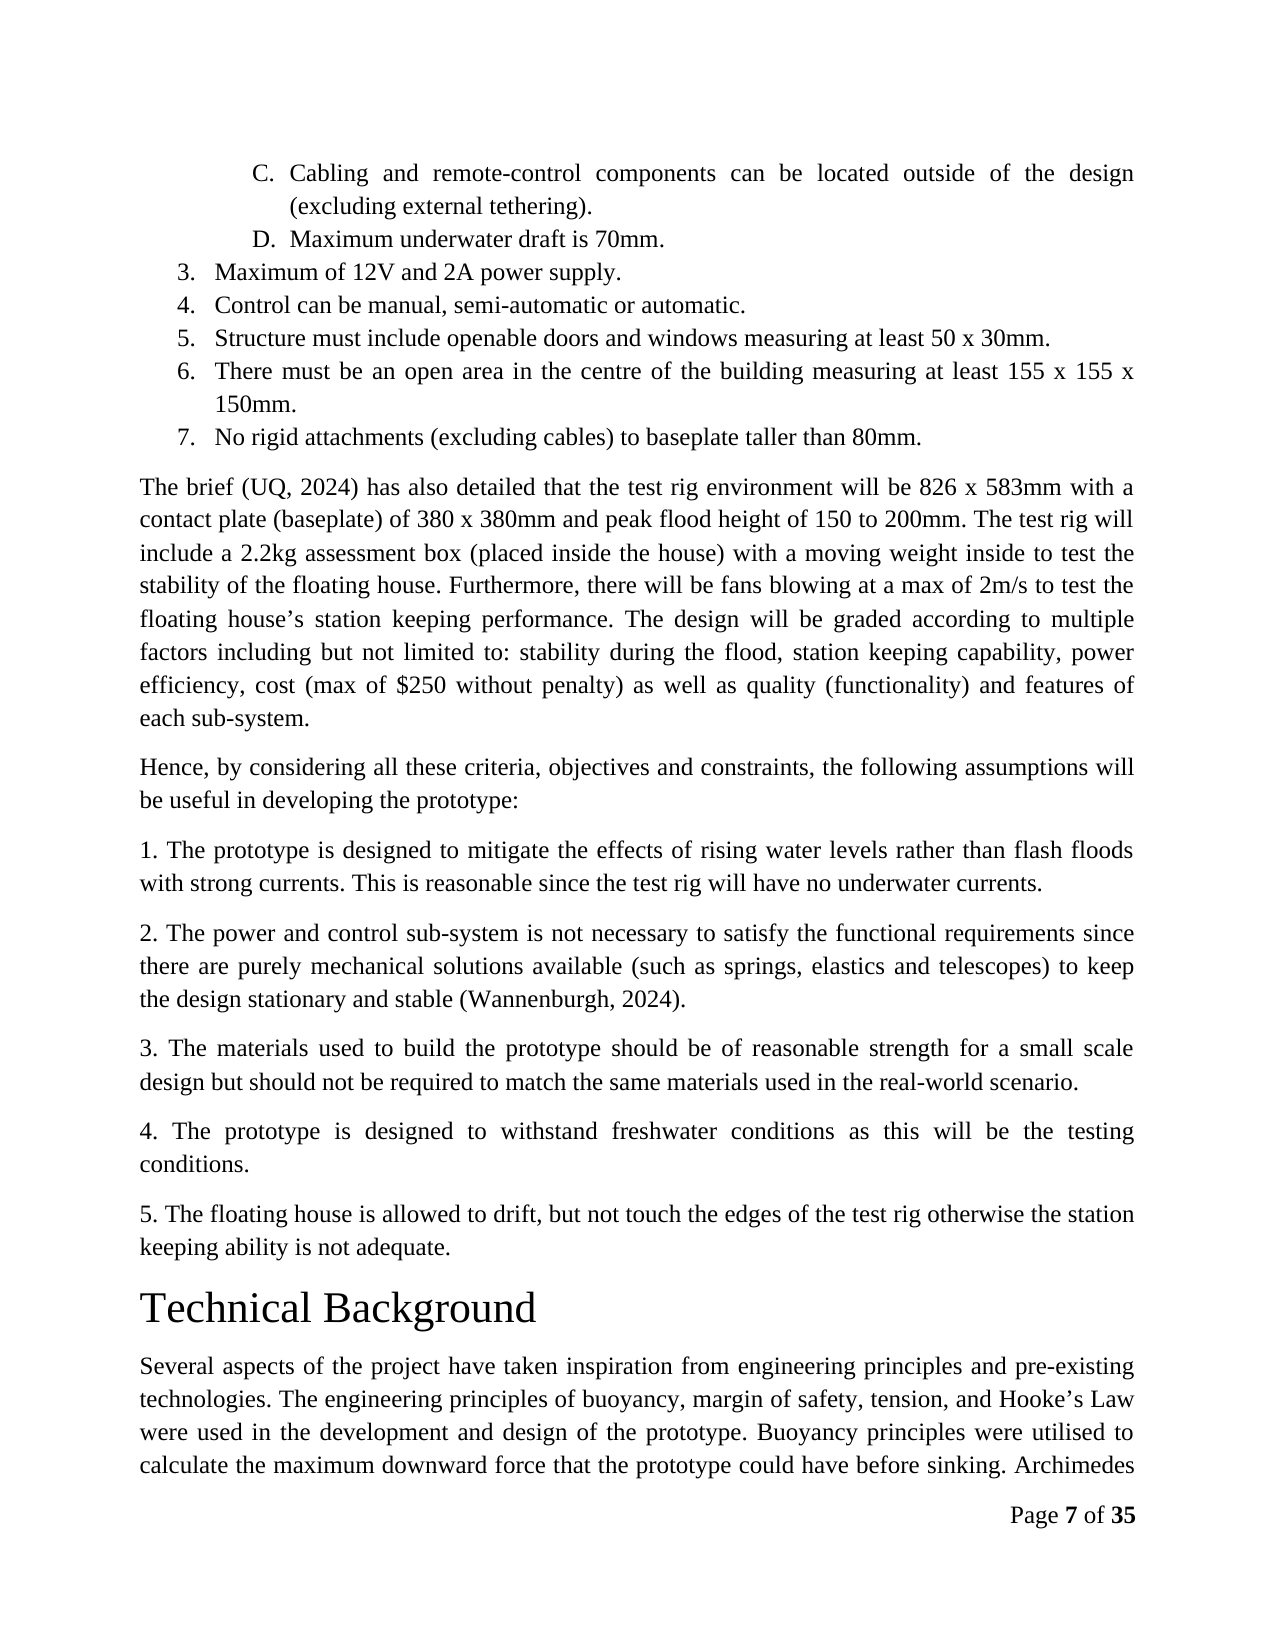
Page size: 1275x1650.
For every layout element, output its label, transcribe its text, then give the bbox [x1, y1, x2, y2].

list Control can be manual, semi-automatic or automatic. [177, 290, 1136, 318]
text 5. The floating house is allowed to drift, but not touch the edges of the test rig otherwise the station keeping ability is not adequate. [139, 1199, 1136, 1261]
list Maximum of 12V and 2A power supply. [177, 257, 1136, 286]
text The brief (UQ, 2024) has also detailed that the test rig environment will be 826 x 583mm with a contact plate (baseplate) of 380 x 380mm and peak flood height of 150 to 200mm. The test rig will include a 2.2kg assessment box (placed inside the house) with a moving weight inside to test the stability of the floating house. Furthermore, there will be fans blowing at a max of 2m/s to test the floating house’s station keeping performance. The design will be graded according to multiple factors including but not limited to: stability during the flood, station keeping capability, power efficiency, cost (max of $250 without penalty) as well as quality (functionality) and features of each sub-system. [139, 472, 1136, 731]
text Hence, by considering all these criteria, objectives and constraints, the following assumptions will be useful in developing the prototype: [139, 752, 1136, 814]
text 1. The prototype is designed to mitigate the effects of rising water levels rather than flash floods with strong currents. This is reasonable since the test rig will have no underwater currents. [139, 835, 1136, 897]
text 2. The power and control sub-system is not necessary to satisfy the functional requirements since there are purely mechanical solutions available (such as springs, elastics and telescopes) to keep the design stationary and stable (Wannenburgh, 2024). [139, 918, 1136, 1013]
list Maximum underwater draft is 70mm. [252, 224, 1136, 252]
list Cabling and remote-control components can be located outside of the design (excluding external tethering). [252, 158, 1136, 219]
list Structure must include openable doors and windows measuring at least 50 x 30mm. [177, 323, 1136, 352]
text 3. The materials used to build the prototype should be of reasonable strength for a small scale design but should not be required to match the same materials used in the real-world scenario. [139, 1033, 1136, 1095]
list No rigid attachments (excluding cables) to baseplate taller than 80mm. [177, 422, 1136, 451]
list There must be an open area in the centre of the building measuring at least 155 x 155 x 150mm. [177, 356, 1136, 418]
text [139, 1351, 1136, 1479]
subtitle Technical Background [139, 1282, 1136, 1332]
text 4. The prototype is designed to withstand freshwater conditions as this will be the testing conditions. [139, 1116, 1136, 1178]
